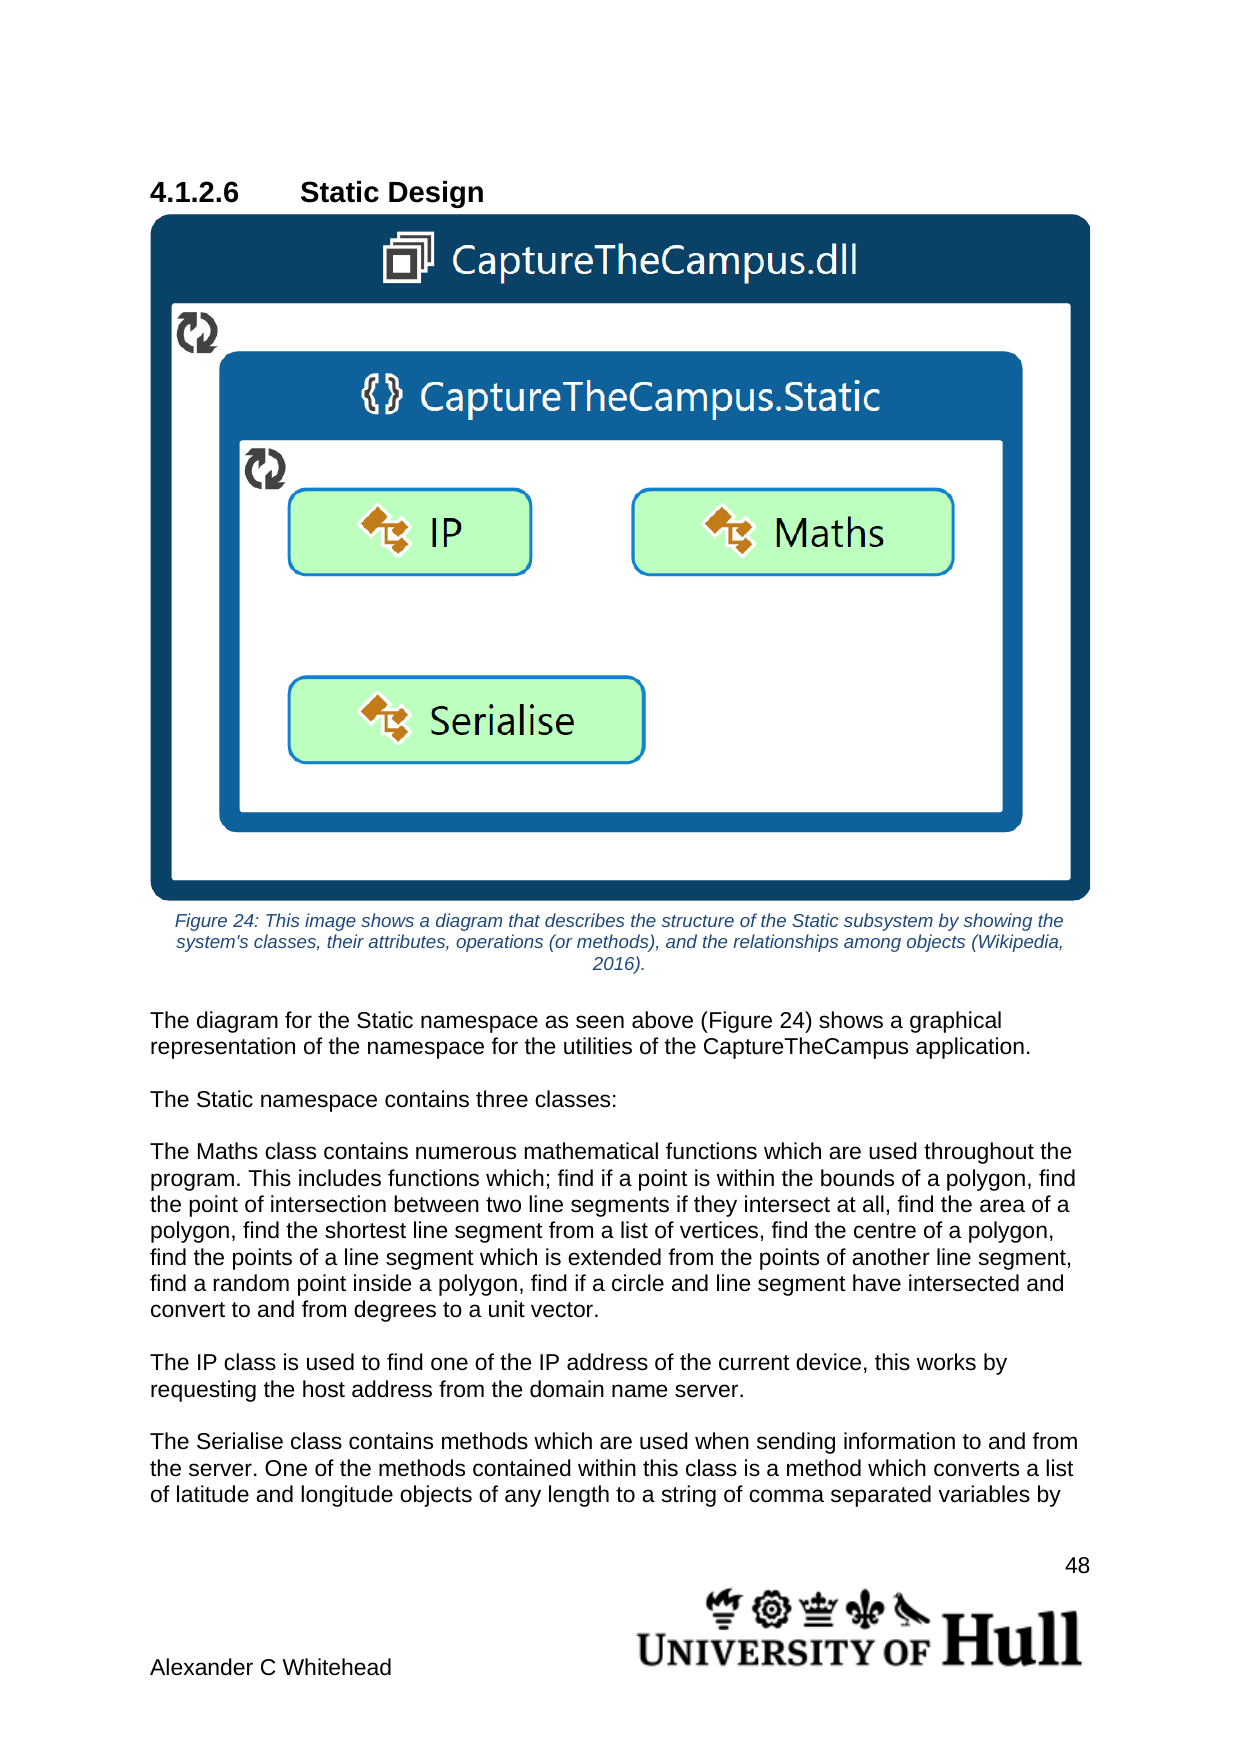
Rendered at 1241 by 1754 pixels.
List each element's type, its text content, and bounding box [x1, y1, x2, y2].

text The Maths class contains numerous mathematical functions which are used throughout the program. This includes functions which; find if a point is within the bounds of a polygon, find the point of intersection between two line segments if they intersect at all, find the area of a polygon, find the shortest line segment from a list of vertices, find the centre of a polygon, find the points of a line segment which is extended from the points of another line segment, find a random point inside a polygon, find if a circle and line segment have intersected and convert to and from degrees to a unit vector. [150, 1138, 1090, 1323]
text The diagram for the Static namespace as seen above (Figure 24) shows a graphical representation of the namespace for the utilities of the CaptureTheCampus application. [150, 1007, 1090, 1059]
text The IP class is used to find one of the IP address of the current device, this works by requesting the host address from the domain name server. [150, 1349, 1090, 1402]
text The Static namespace contains three classes: [150, 1086, 1090, 1112]
picture [150, 214, 1091, 901]
picture [630, 1578, 1091, 1676]
subtitle Static Design [150, 175, 1090, 208]
